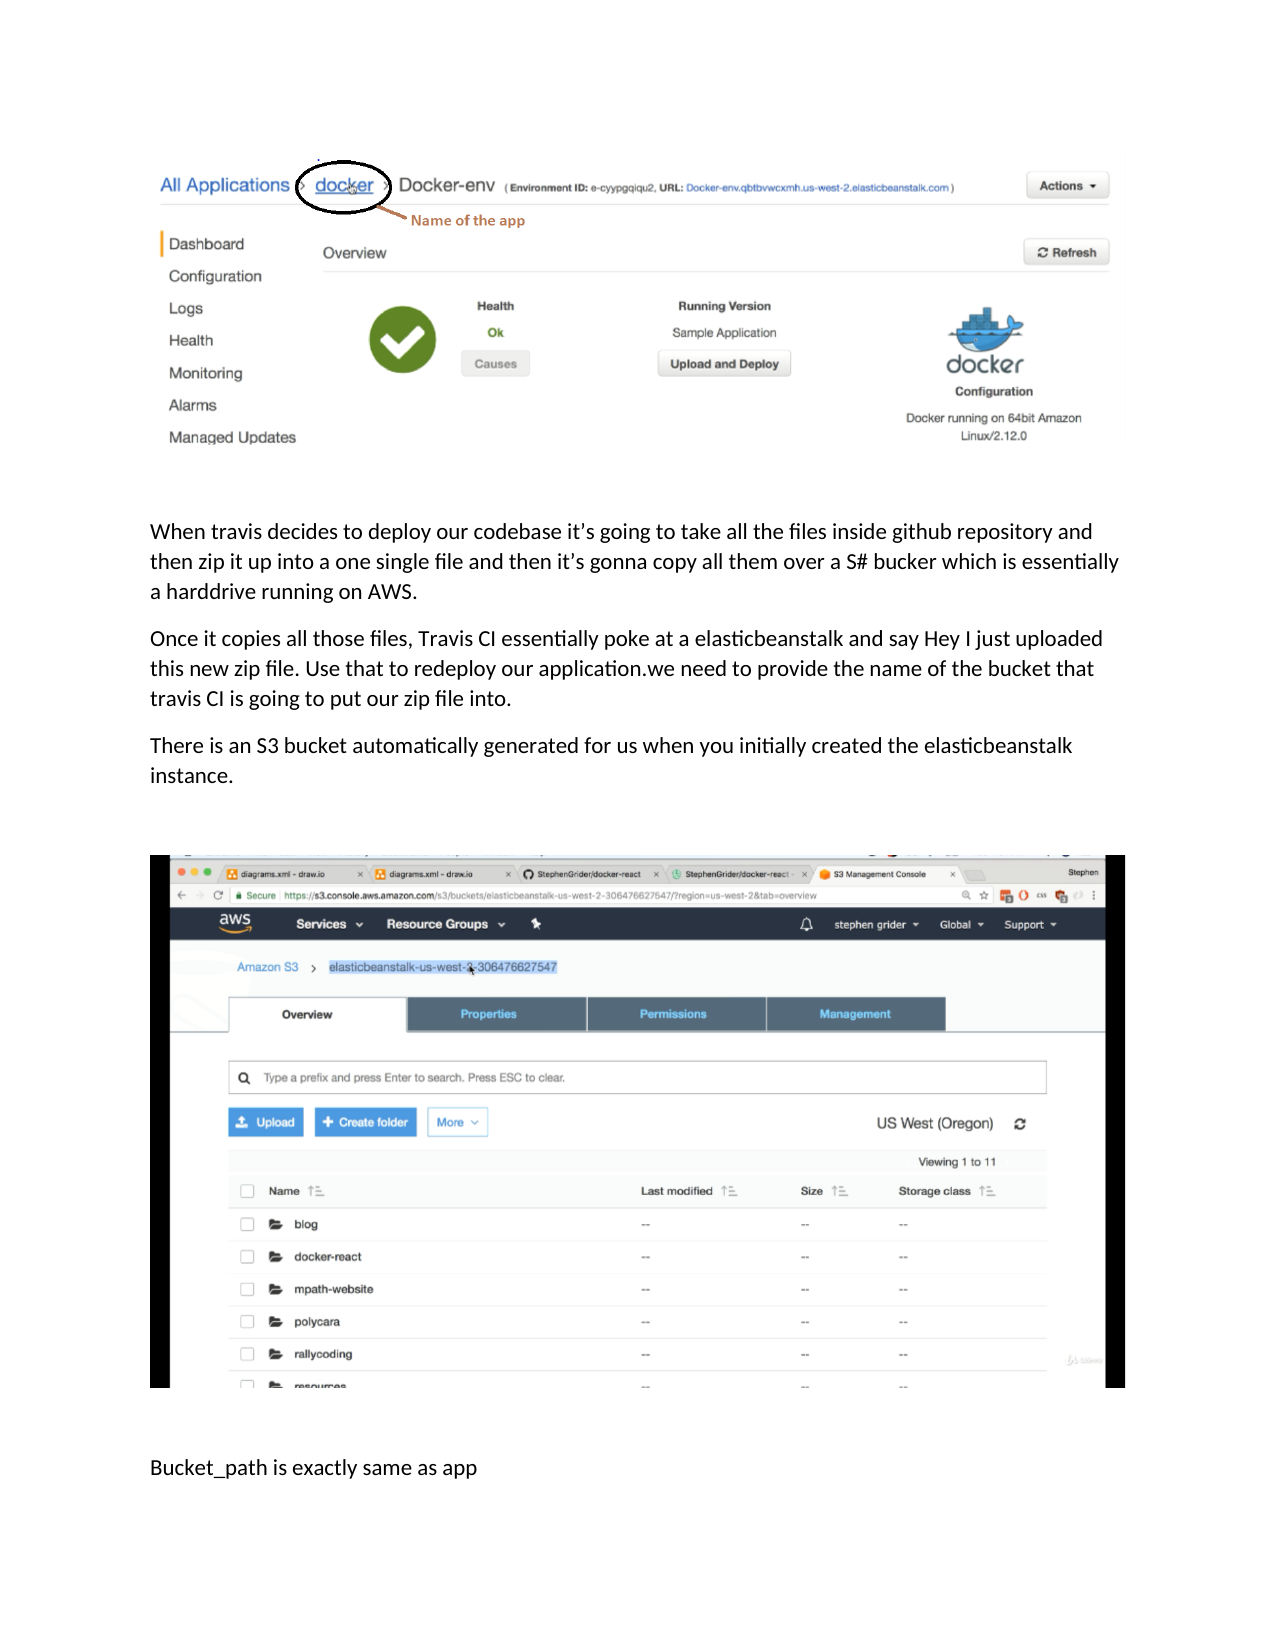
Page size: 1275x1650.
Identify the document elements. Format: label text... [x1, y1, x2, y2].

text Bucket_path is exactly same as app [150, 1453, 1125, 1482]
text When travis decides to deploy our codebase it’s going to take all the files inside github repository and then zip it up into a one single file and then it’s gonna copy all them over a S# bucker which is essentially a harddrive running on AWS. [150, 517, 1125, 605]
text There is an S3 bucket automatically generated for us when you initially created the elasticbeanstalk instance. [150, 731, 1125, 789]
text Once it copies all those files, Travis CI essentially poke at a elasticbeanstalk and say Hey I just uploaded this new zip file. Use that to redeploy our application.we need to provide the name of the bucket that travis CI is going to put our zip file into. [150, 624, 1125, 712]
picture [150, 855, 1125, 1388]
picture [150, 150, 1125, 451]
